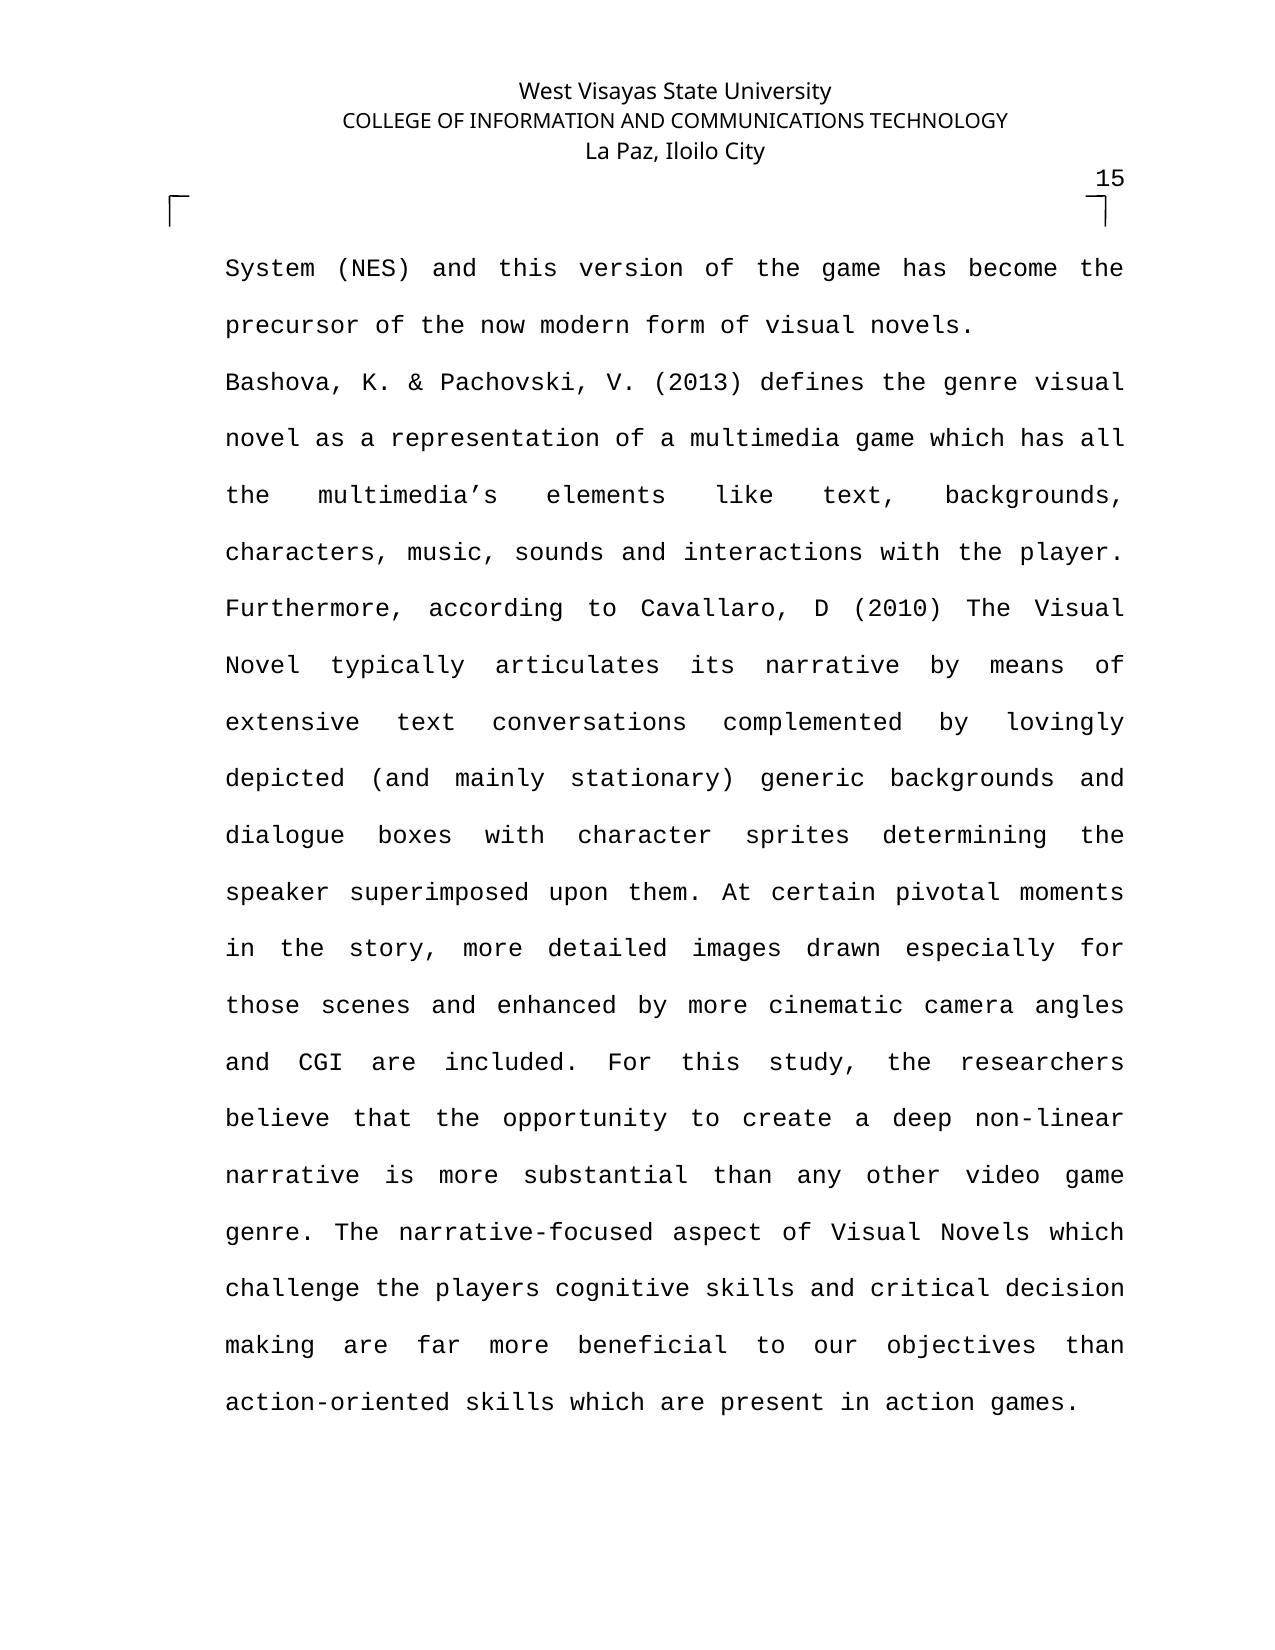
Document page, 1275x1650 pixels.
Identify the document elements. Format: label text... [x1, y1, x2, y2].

text Bashova, K. & Pachovski, V. (2013) defines the genre visual novel as a representation of a multimedia game which has all the multimedia’s elements like text, backgrounds, characters, music, sounds and interactions with the player. Furthermore, according to Cavallaro, D (2010) The Visual Novel typically articulates its narrative by means of extensive text conversations complemented by lovingly depicted (and mainly stationary) generic backgrounds and dialogue boxes with character sprites determining the speaker superimposed upon them. At certain pivotal moments in the story, more detailed images drawn especially for those scenes and enhanced by more cinematic camera angles and CGI are included. For this study, the researchers believe that the opportunity to create a deep non-linear narrative is more substantial than any other video game genre. The narrative-focused aspect of Visual Novels which challenge the players cognitive skills and critical decision making are far more beneficial to our objectives than action-oriented skills which are present in action games. [225, 369, 1125, 1417]
